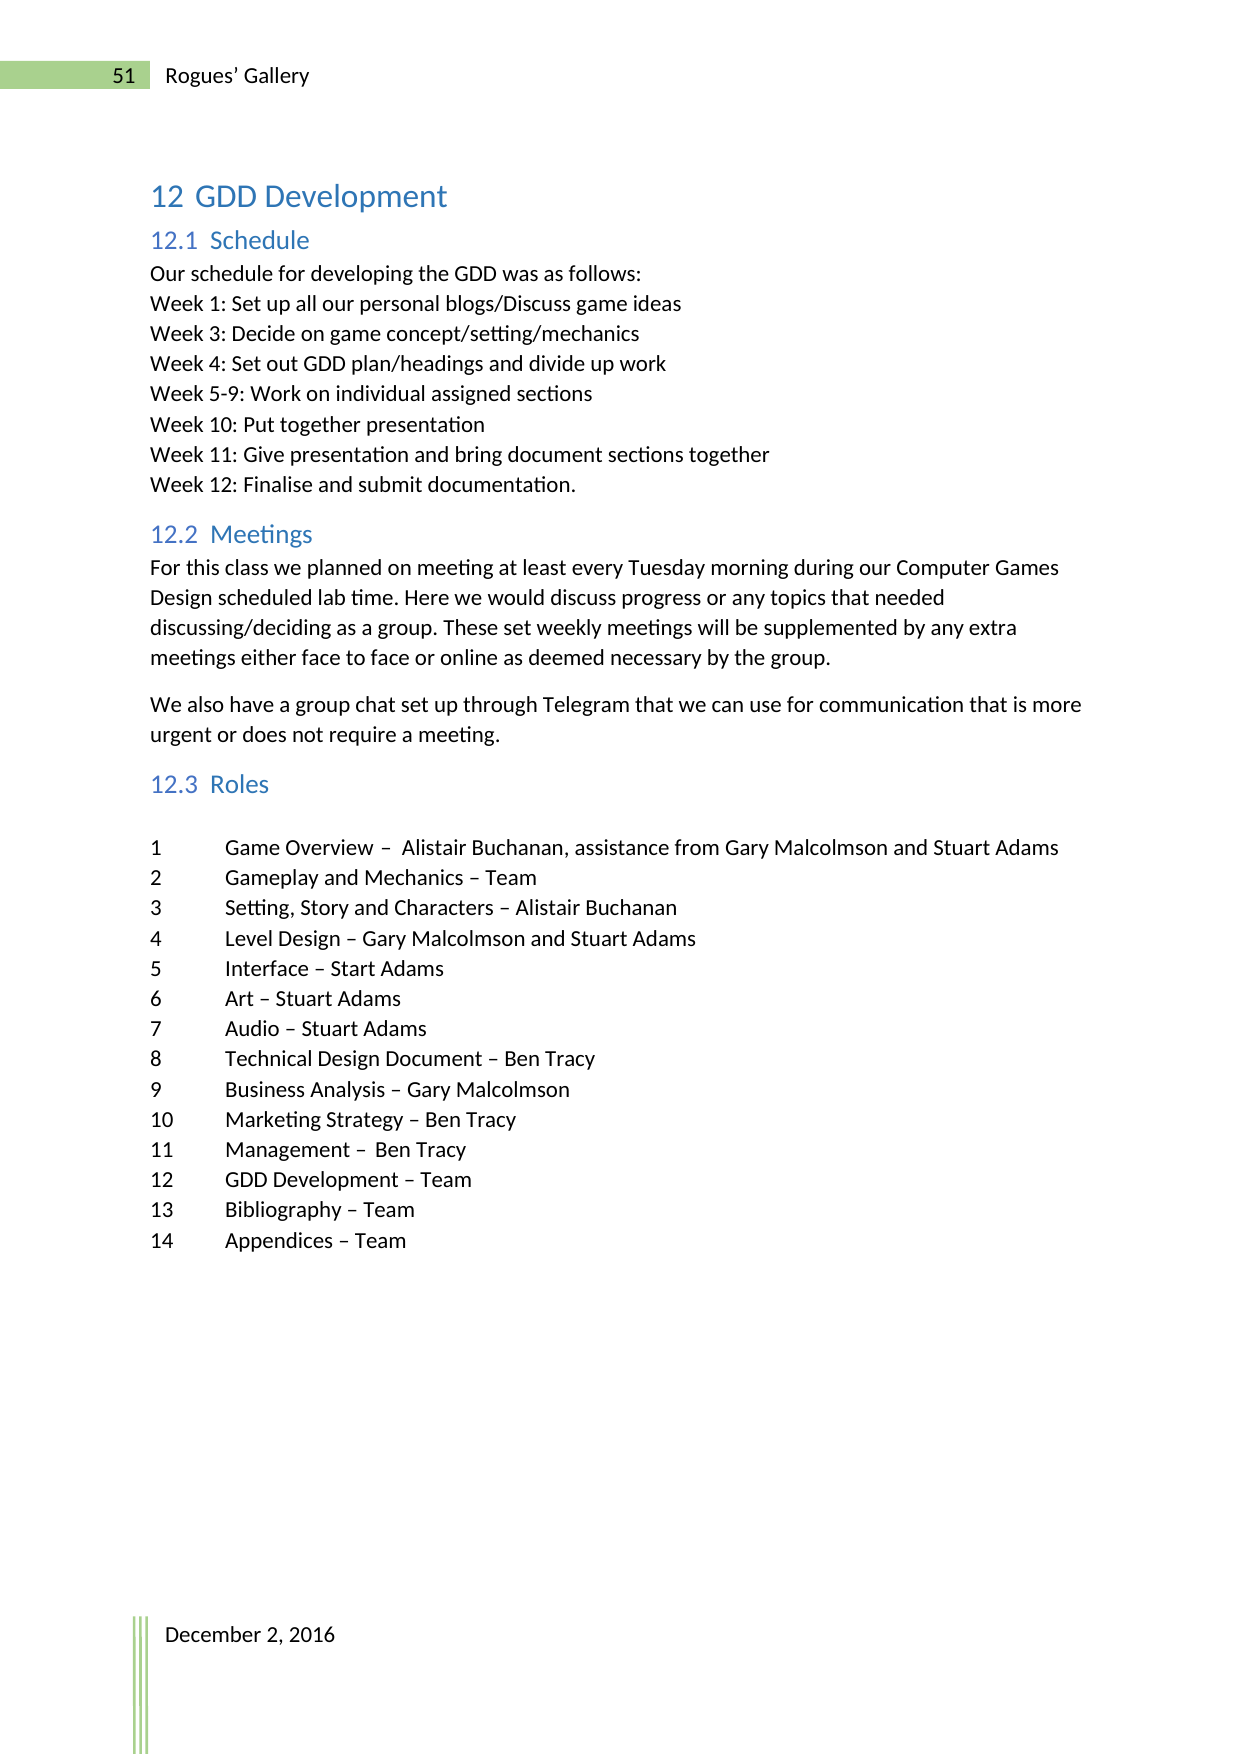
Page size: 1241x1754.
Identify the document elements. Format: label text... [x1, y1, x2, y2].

subtitle GDD Development [150, 175, 1090, 216]
subtitle Schedule [150, 223, 1090, 256]
text For this class we planned on meeting at least every Tuesday morning during our Computer Games Design scheduled lab time. Here we would discuss progress or any topics that needed discussing/deciding as a group. These set weekly meetings will be supplemented by any extra meetings either face to face or online as deemed necessary by the group. [150, 553, 1090, 671]
subtitle Meetings [150, 517, 1090, 550]
subtitle Roles [150, 767, 1090, 800]
text 1 Game Overview – Alistair Buchanan, assistance from Gary Malcolmson and Stuart Adams 2 Gameplay and Mechanics – Team 3 Setting, Story and Characters – Alistair Buchanan 4 Level Design – Gary Malcolmson and Stuart Adams 5 Interface – Start Adams 6 Art – Stuart Adams 7 Audio – Stuart Adams 8 Technical Design Document – Ben Tracy 9 Business Analysis – Gary Malcolmson 10 Marketing Strategy – Ben Tracy 11 Management – Ben Tracy 12 GDD Development – Team 13 Bibliography – Team 14 Appendices – Team [150, 803, 1090, 1284]
text We also have a group chat set up through Telegram that we can use for communication that is more urgent or does not require a meeting. [150, 690, 1090, 748]
text Our schedule for developing the GDD was as follows: Week 1: Set up all our personal blogs/Discuss game ideas Week 3: Decide on game concept/setting/mechanics Week 4: Set out GDD plan/headings and divide up work Week 5-9: Work on individual assigned sections Week 10: Put together presentation Week 11: Give presentation and bring document sections together Week 12: Finalise and submit documentation. [150, 259, 1090, 498]
